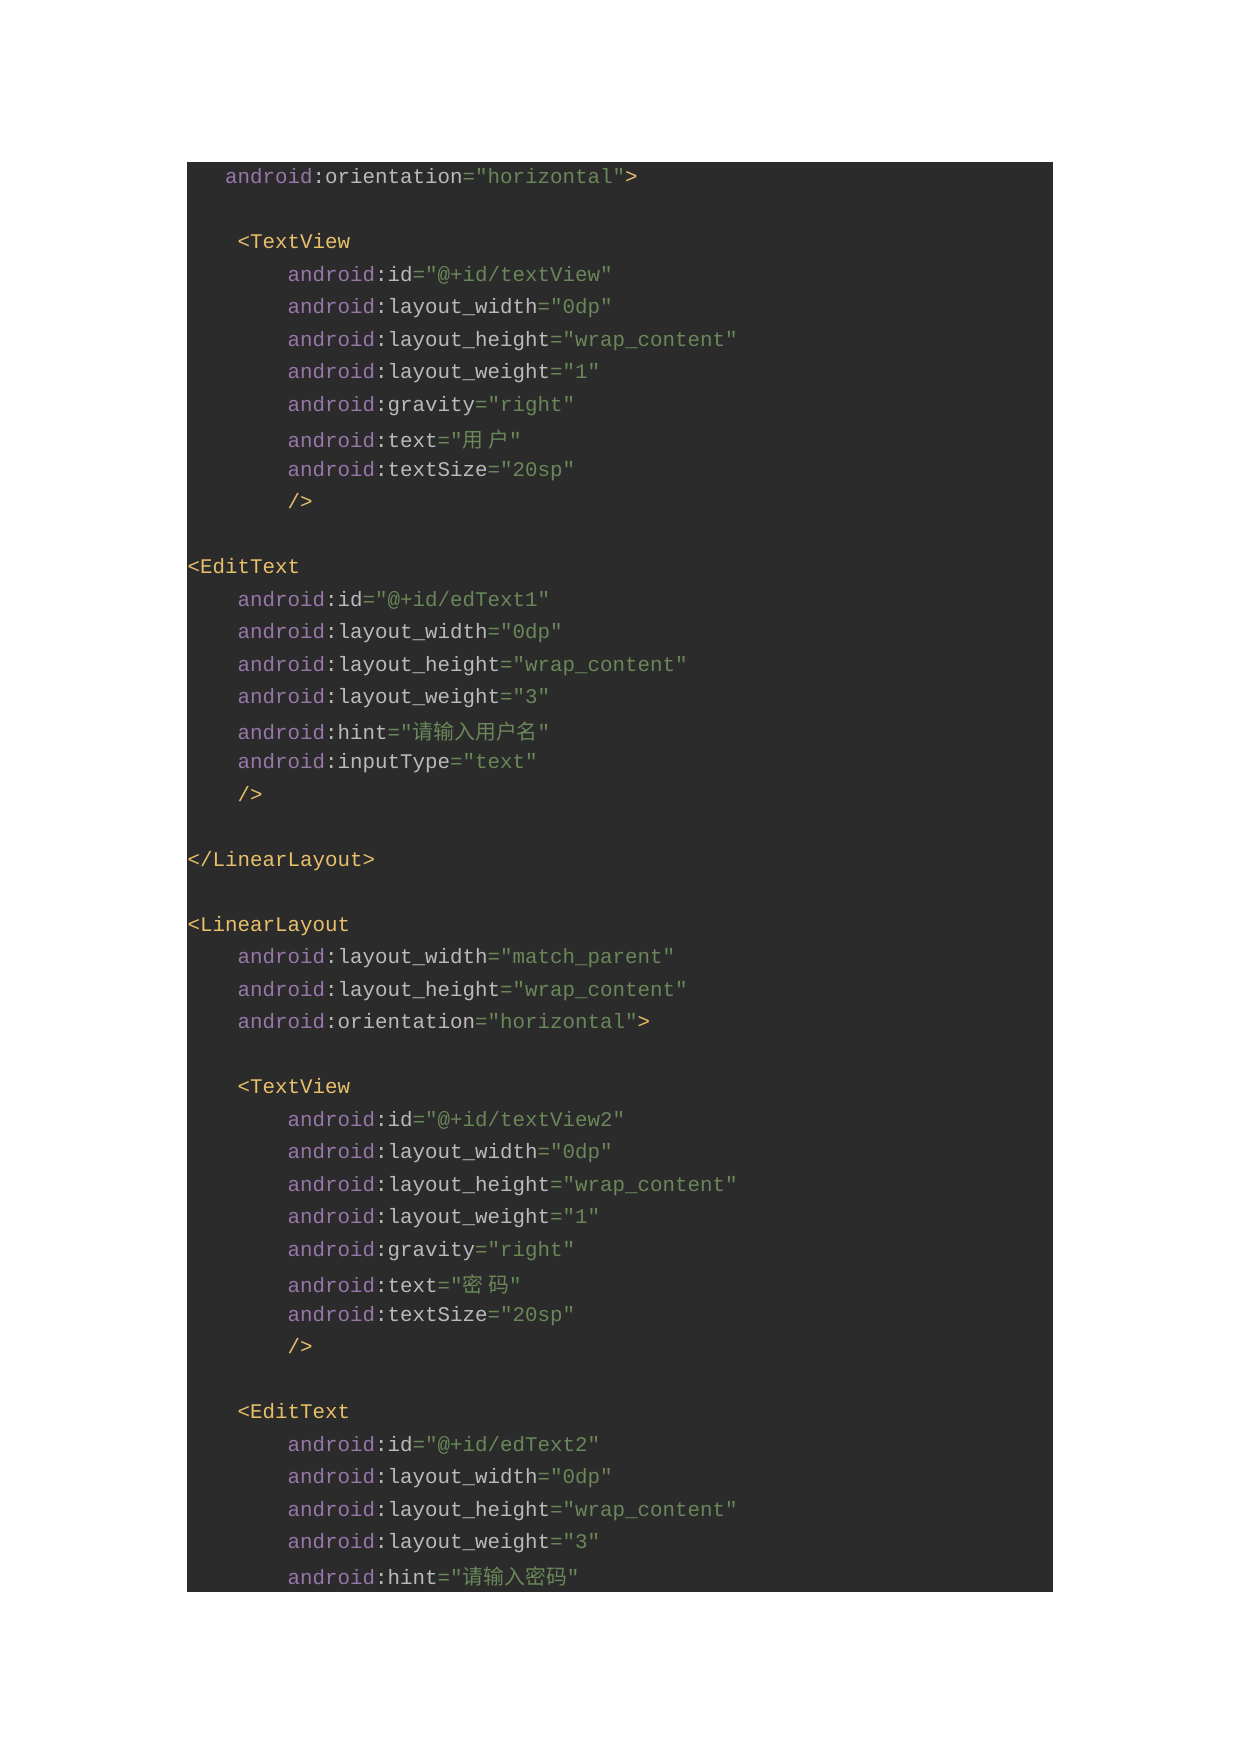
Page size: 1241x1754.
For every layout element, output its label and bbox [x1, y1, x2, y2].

text [187, 162, 1053, 1592]
